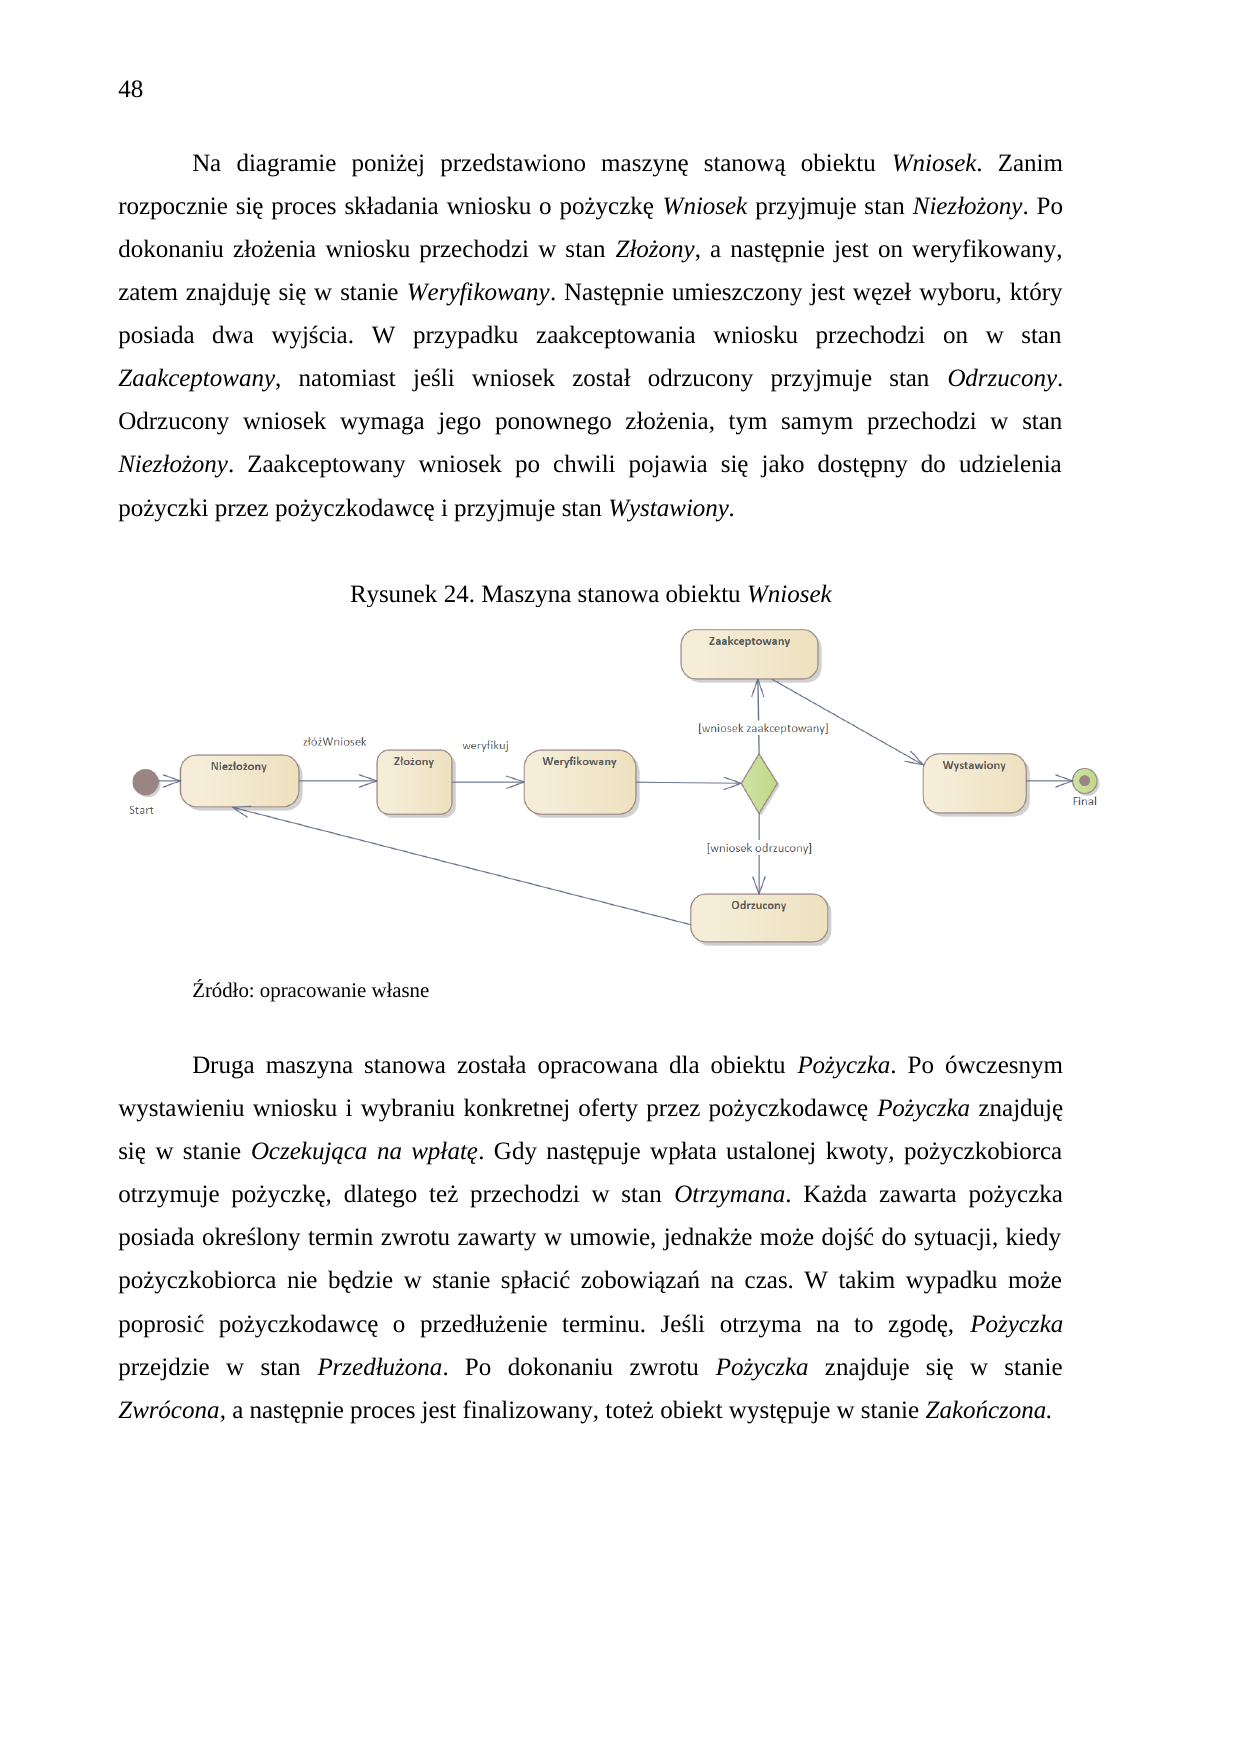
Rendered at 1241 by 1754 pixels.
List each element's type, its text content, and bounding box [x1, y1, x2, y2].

text Druga maszyna stanowa została opracowana dla obiektu Pożyczka. Po ówczesnym wystawieniu wniosku i wybraniu konkretnej oferty przez pożyczkodawcę Pożyczka znajduję się w stanie Oczekująca na wpłatę. Gdy następuje wpłata ustalonej kwoty, pożyczkobiorca otrzymuje pożyczkę, dlatego też przechodzi w stan Otrzymana. Każda zawarta pożyczka posiada określony termin zwrotu zawarty w umowie, jednakże może dojść do sytuacji, kiedy pożyczkobiorca nie będzie w stanie spłacić zobowiązań na czas. W takim wypadku może poprosić pożyczkodawcę o przedłużenie terminu. Jeśli otrzyma na to zgodę, Pożyczka przejdzie w stan Przedłużona. Po dokonaniu zwrotu Pożyczka znajduje się w stanie Zwrócona, a następnie proces jest finalizowany, toteż obiekt występuje w stanie Zakończona. [118, 1050, 1063, 1424]
text Na diagramie poniżej przedstawiono maszynę stanową obiektu Wniosek. Zanim rozpocznie się proces składania wniosku o pożyczkę Wniosek przyjmuje stan Niezłożony. Po dokonaniu złożenia wniosku przechodzi w stan Złożony, a następnie jest on weryfikowany, zatem znajduję się w stanie Weryfikowany. Następnie umieszczony jest węzeł wyboru, który posiada dwa wyjścia. W przypadku zaakceptowania wniosku przechodzi on w stan Zaakceptowany, natomiast jeśli wniosek został odrzucony przyjmuje stan Odrzucony. Odrzucony wniosek wymaga jego ponownego złożenia, tym samym przechodzi w stan Niezłożony. Zaakceptowany wniosek po chwili pojawia się jako dostępny do udzielenia pożyczki przez pożyczkodawcę i przyjmuje stan Wystawiony. [118, 148, 1063, 521]
text Źródło: opracowanie własne [118, 978, 1063, 1002]
text Rysunek 24. Maszyna stanowa obiektu Wniosek [118, 579, 1063, 607]
picture [118, 607, 1112, 953]
